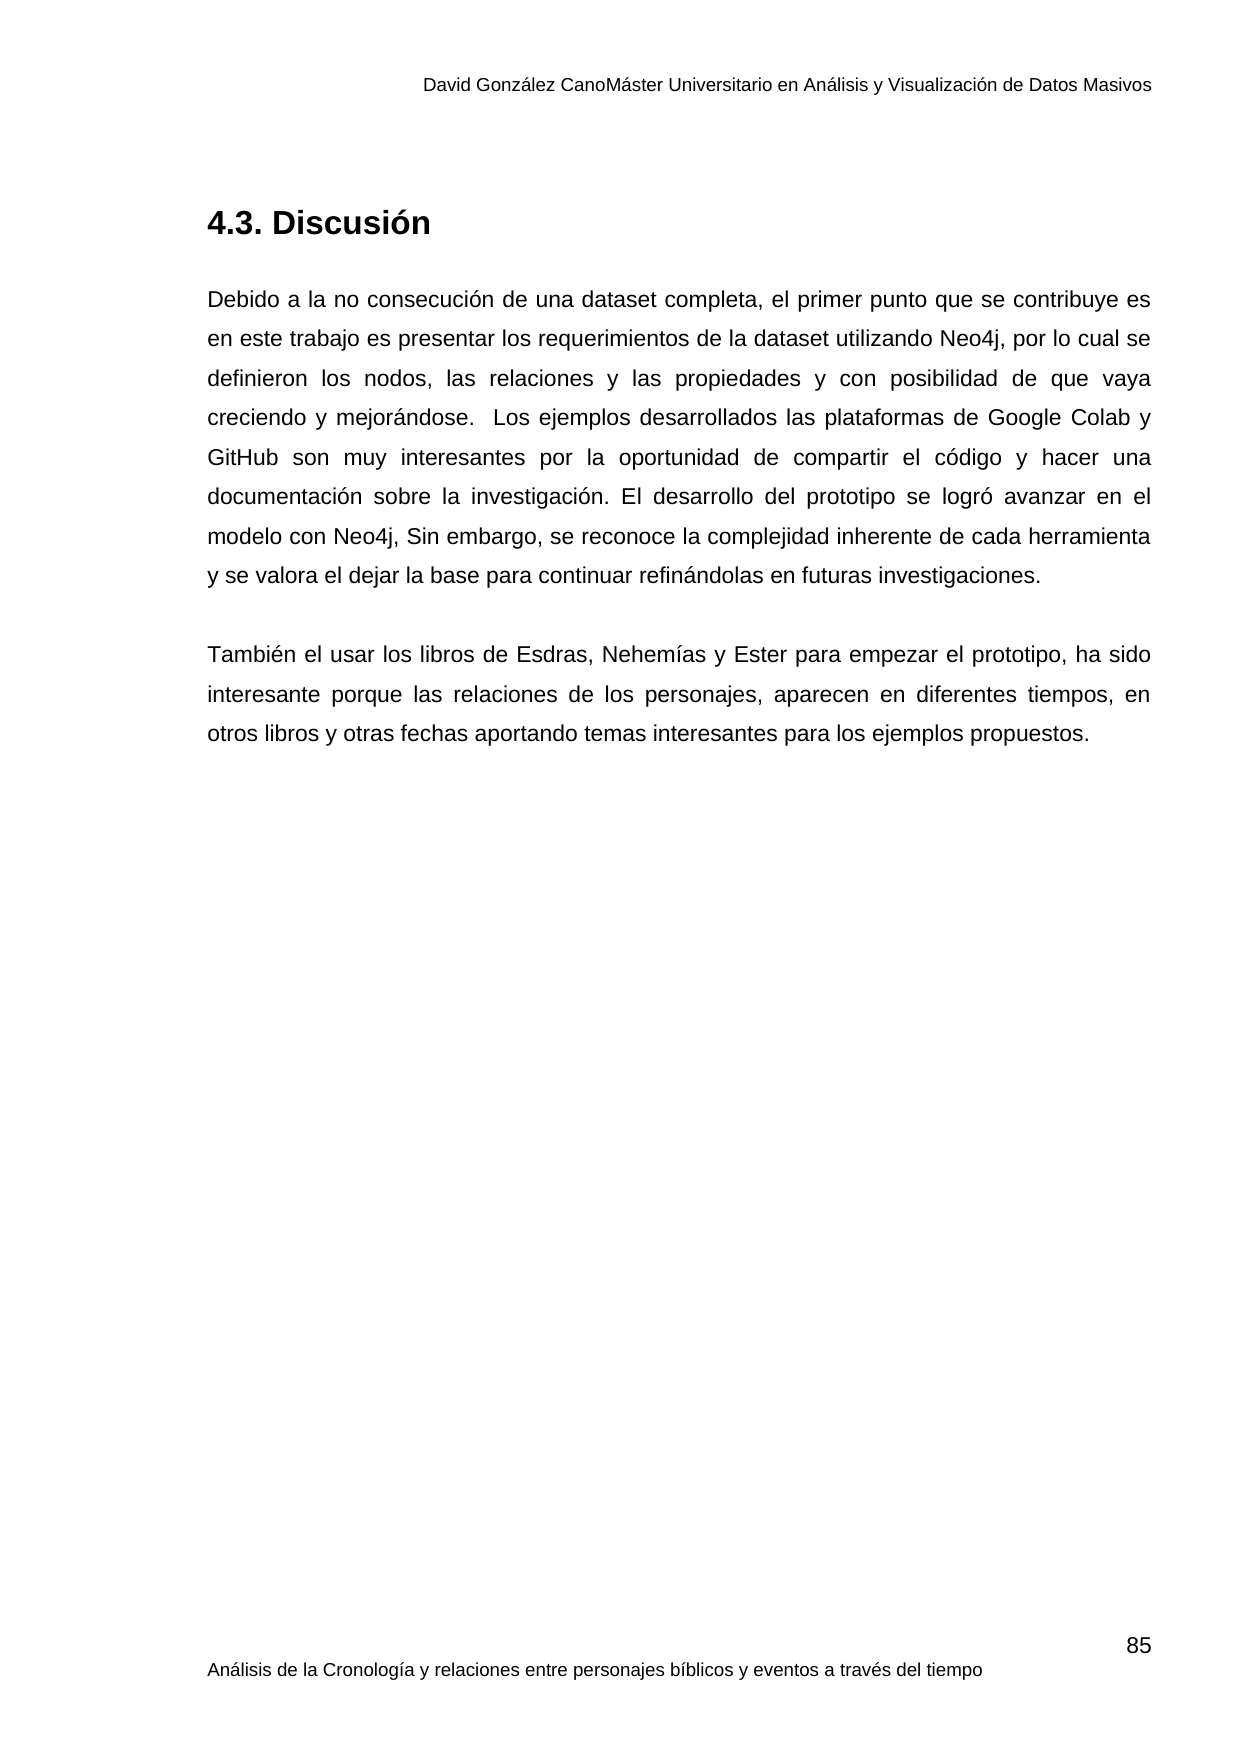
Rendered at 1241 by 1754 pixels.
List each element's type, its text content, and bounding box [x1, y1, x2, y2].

text También el usar los libros de Esdras, Nehemías y Ester para empezar el prototipo, ha sido interesante porque las relaciones de los personajes, aparecen en diferentes tiempos, en otros libros y otras fechas aportando temas interesantes para los ejemplos propuestos. [207, 641, 1152, 746]
text Debido a la no consecución de una dataset completa, el primer punto que se contribuye es en este trabajo es presentar los requerimientos de la dataset utilizando Neo4j, por lo cual se definieron los nodos, las relaciones y las propiedades y con posibilidad de que vaya creciendo y mejorándose. Los ejemplos desarrollados las plataformas de Google Colab y GitHub son muy interesantes por la oportunidad de compartir el código y hacer una documentación sobre la investigación. El desarrollo del prototipo se logró avanzar en el modelo con Neo4j, Sin embargo, se reconoce la complejidad inherente de cada herramienta y se valora el dejar la base para continuar refinándolas en futuras investigaciones. [207, 286, 1152, 588]
subtitle 4.3. Discusión [207, 203, 1152, 242]
